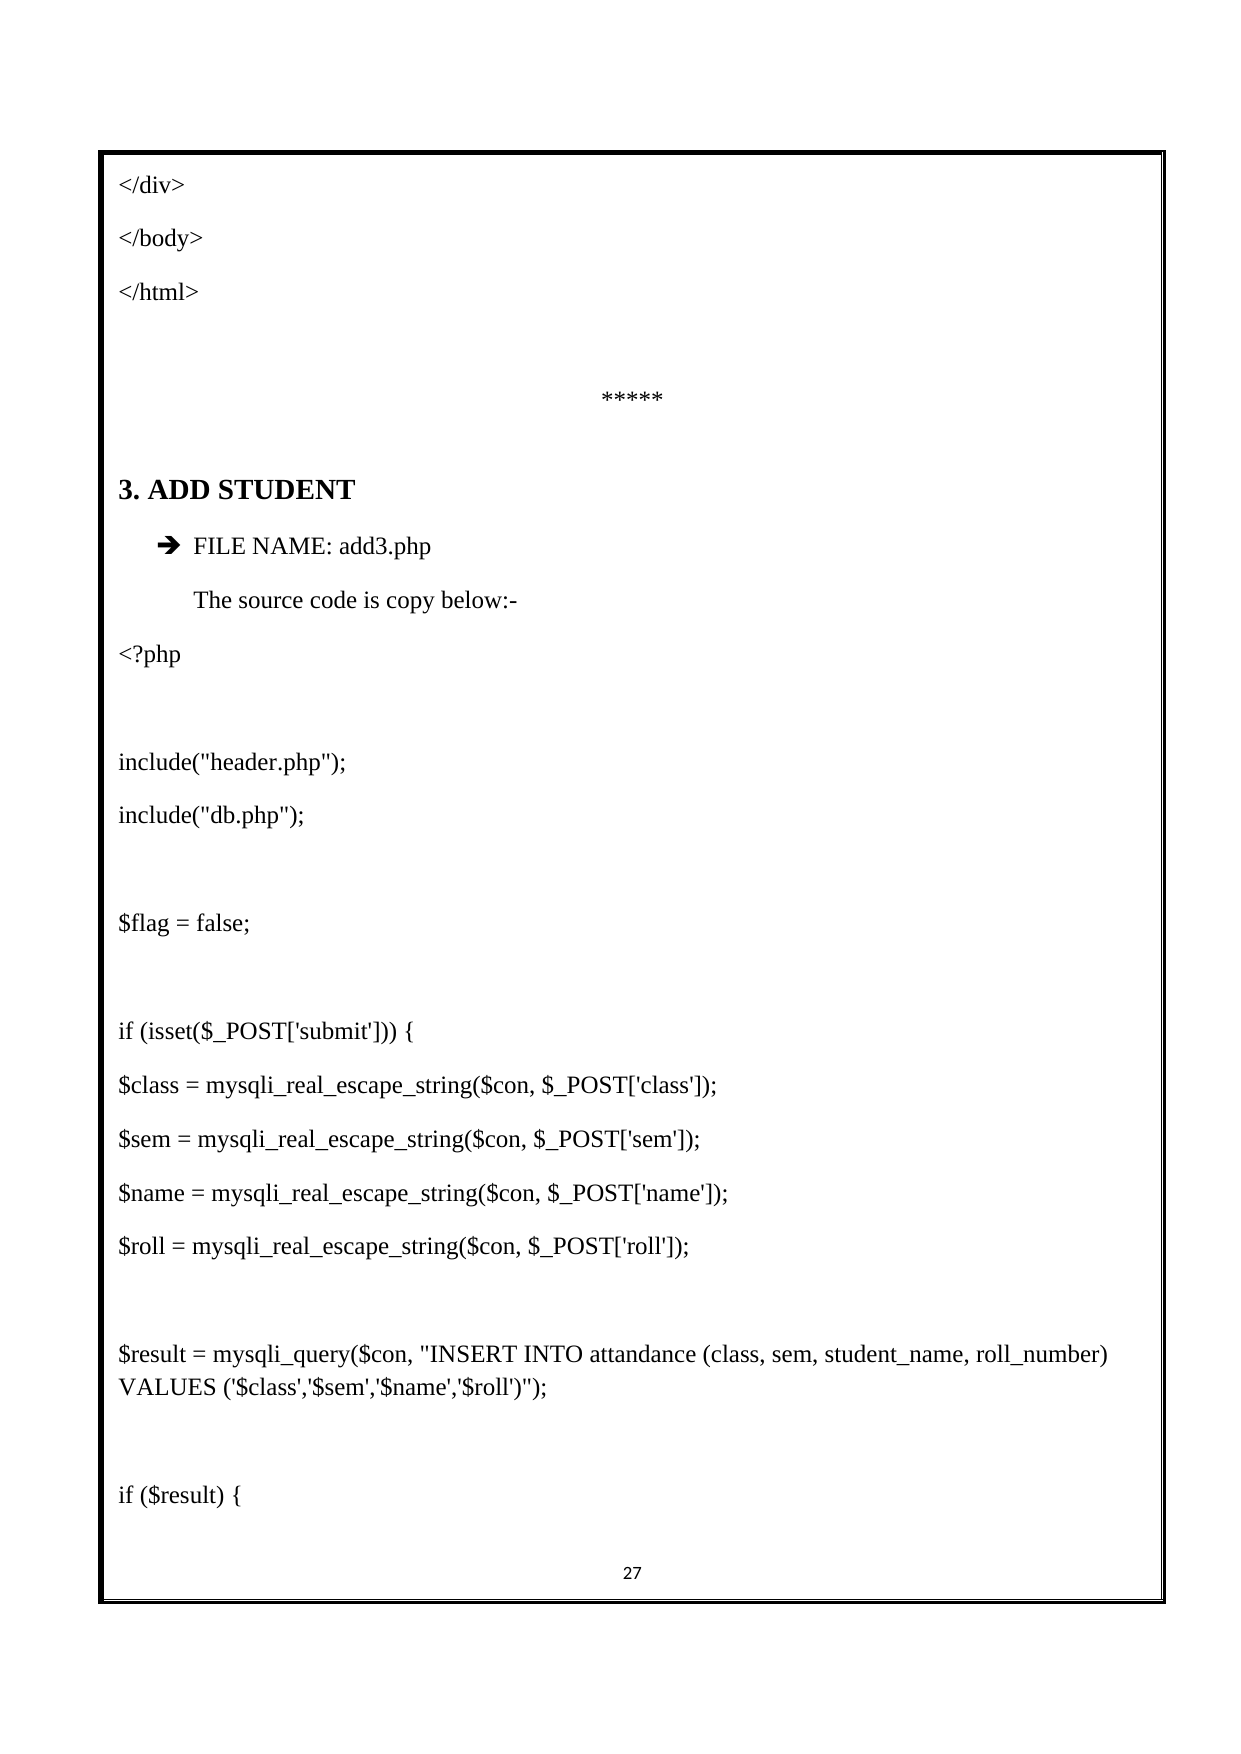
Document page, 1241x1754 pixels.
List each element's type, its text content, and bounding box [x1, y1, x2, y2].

list FILE NAME: add3.php [156, 531, 1146, 560]
text $sem = mysqli_real_escape_string($con, $_POST['sem']); [118, 1124, 1146, 1152]
text $result = mysqli_query($con, "INSERT INTO attandance (class, sem, student_name, roll_number) VALUES ('$class','$sem','$name','$roll')"); [118, 1339, 1146, 1401]
text if ($result) { [118, 1480, 1146, 1509]
list The source code is copy below:- [193, 585, 1146, 614]
text </html> [118, 277, 1146, 306]
text $name = mysqli_real_escape_string($con, $_POST['name']); [118, 1178, 1146, 1206]
text </body> [118, 223, 1146, 252]
text $flag = false; [118, 908, 1146, 937]
text $class = mysqli_real_escape_string($con, $_POST['class']); [118, 1070, 1146, 1099]
text if (isset($_POST['submit'])) { [118, 1016, 1146, 1045]
text 3. ADD STUDENT [118, 439, 1146, 506]
text </div> [118, 170, 1146, 198]
text <?php [118, 639, 1146, 668]
text $roll = mysqli_real_escape_string($con, $_POST['roll']); [118, 1231, 1146, 1260]
text include("db.php"); [118, 801, 1146, 829]
text include("header.php"); [118, 747, 1146, 776]
text ***** [118, 385, 1146, 414]
